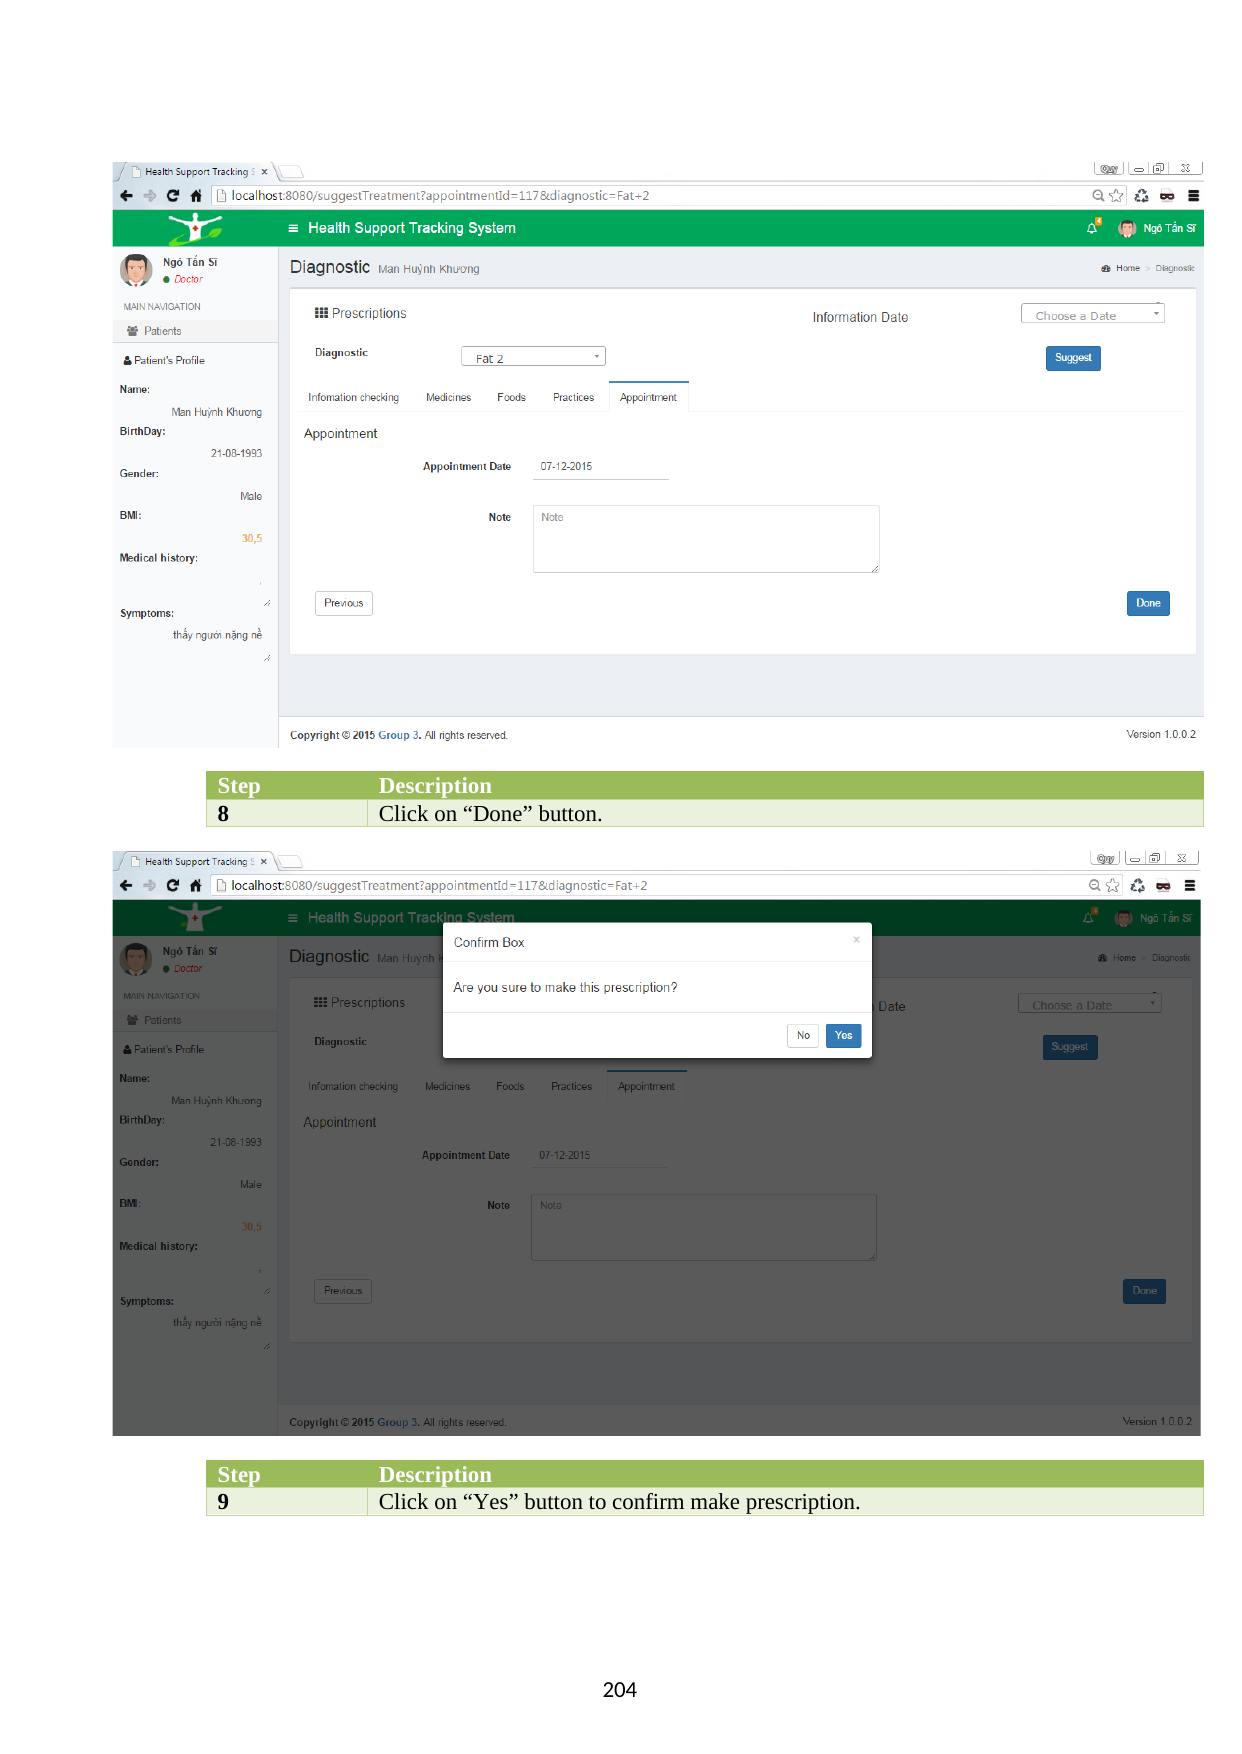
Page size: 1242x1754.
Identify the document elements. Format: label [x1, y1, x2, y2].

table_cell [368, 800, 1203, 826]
picture [112, 162, 1204, 748]
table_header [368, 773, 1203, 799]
picture [112, 851, 1201, 1436]
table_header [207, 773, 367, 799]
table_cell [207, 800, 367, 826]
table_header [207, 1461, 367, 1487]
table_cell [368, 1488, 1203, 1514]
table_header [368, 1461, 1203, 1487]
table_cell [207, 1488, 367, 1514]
